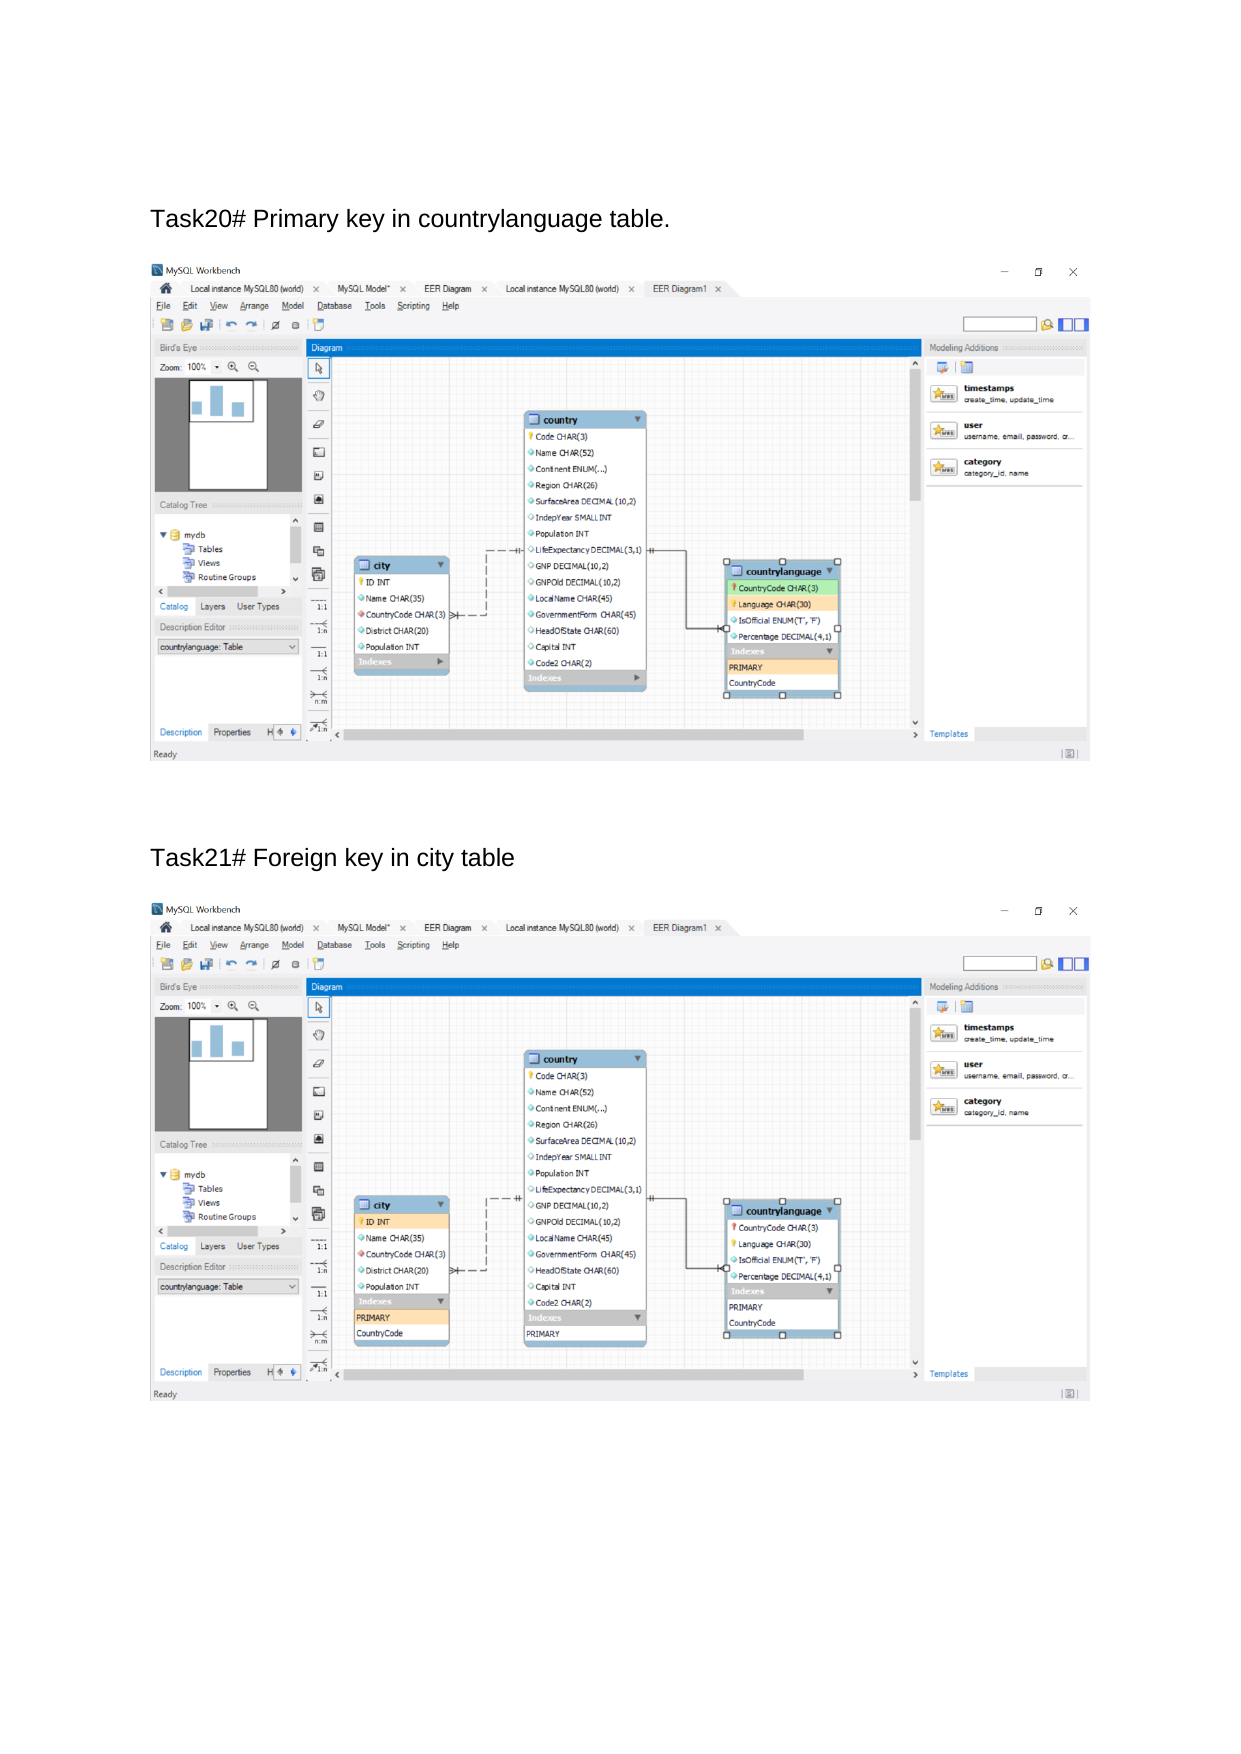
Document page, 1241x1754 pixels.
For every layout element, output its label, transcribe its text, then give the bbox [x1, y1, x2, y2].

picture [150, 900, 1091, 1401]
subtitle Task20# Primary key in countrylanguage table. [150, 204, 1090, 232]
picture [150, 261, 1091, 761]
subtitle Task21# Foreign key in city table [150, 843, 1090, 872]
